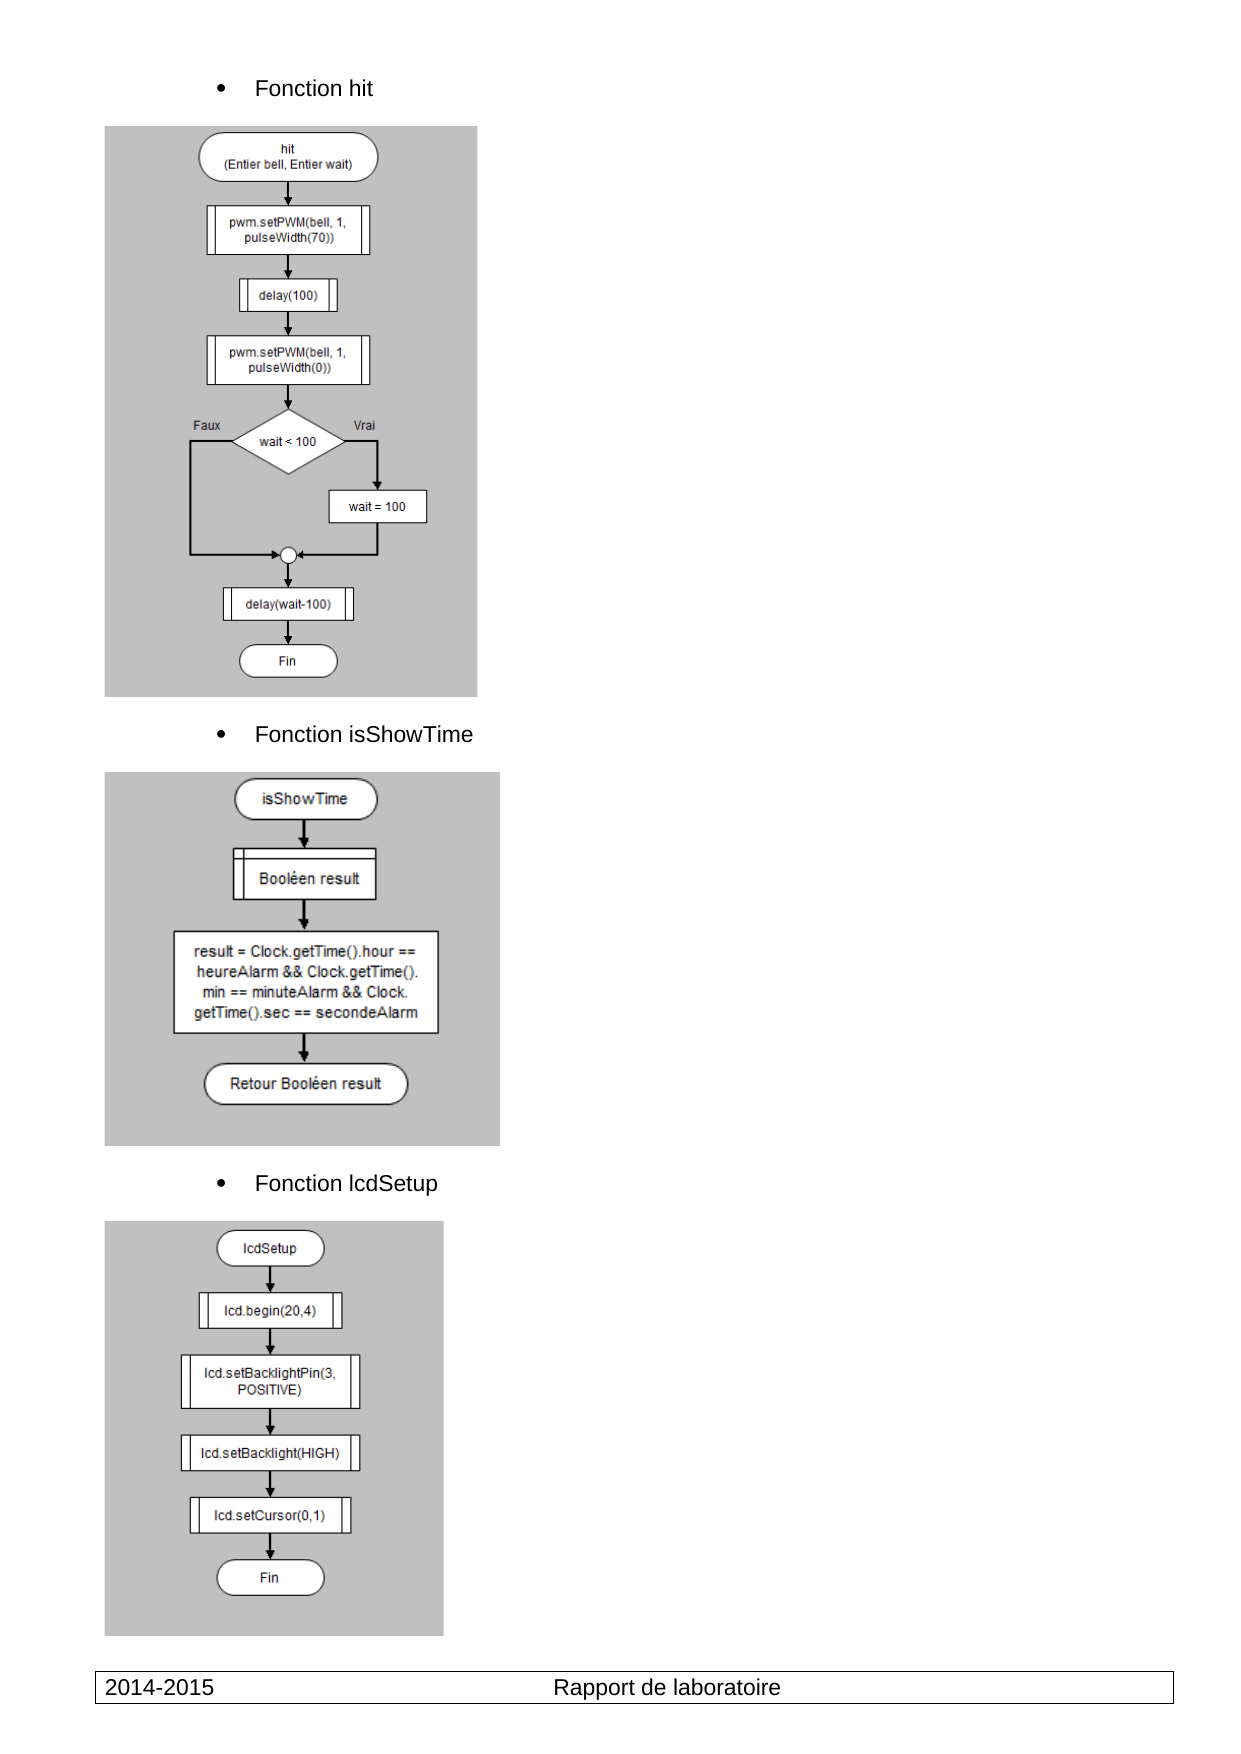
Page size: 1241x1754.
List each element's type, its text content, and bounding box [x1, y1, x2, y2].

picture [104, 772, 500, 1146]
picture [104, 126, 478, 697]
list Fonction hit [217, 75, 1165, 101]
list Fonction lcdSetup [217, 1170, 1165, 1197]
list Fonction isShowTime [217, 721, 1165, 747]
picture [104, 1221, 444, 1636]
